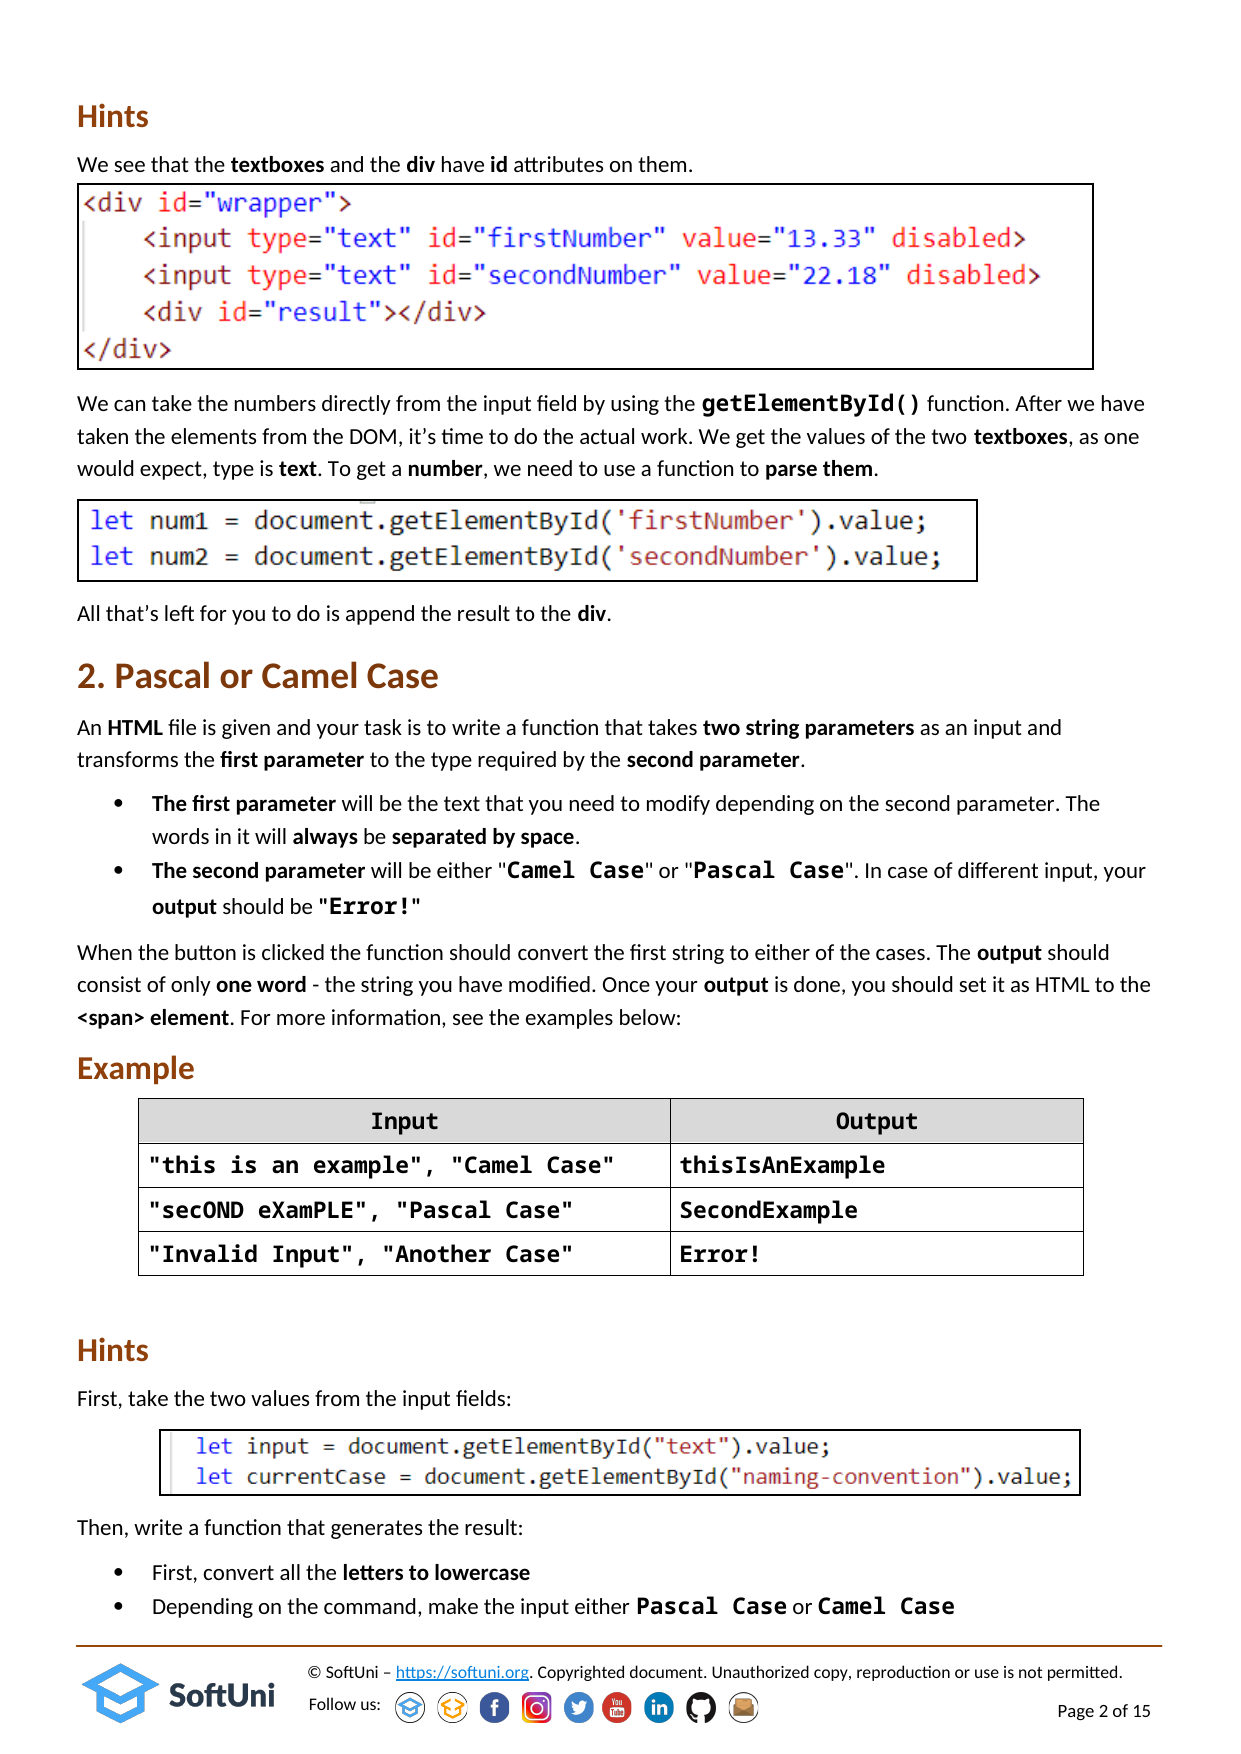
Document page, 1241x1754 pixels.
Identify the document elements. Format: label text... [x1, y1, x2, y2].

text When the button is clicked the function should convert the first string to either of the cases. The output should consist of only one word - the string you have modified. Once your output is done, you should set it as HTML to the <span> element. For more information, see the examples below: [77, 938, 1163, 1031]
picture [665, 1714, 674, 1723]
text Then, write a function that generates the result: [77, 1513, 1163, 1541]
picture [75, 1658, 281, 1729]
text An HTML file is given and your task is to write a function that takes two string parameters as an input and transforms the first parameter to the type required by the second parameter. [77, 713, 1163, 773]
picture [564, 1692, 594, 1723]
text First, take the two values from the input fields: [77, 1384, 1163, 1412]
picture [479, 1692, 510, 1723]
picture [644, 1714, 653, 1723]
picture [79, 501, 976, 580]
picture [79, 185, 1092, 368]
picture [437, 1692, 468, 1723]
table_cell SecondExample [671, 1188, 1083, 1231]
picture [161, 1431, 1079, 1494]
table_cell "Invalid Input", "Another Case" [139, 1232, 670, 1275]
list First, convert all the letters to lowercase [114, 1558, 1163, 1586]
table_cell "this is an example", "Camel Case" [139, 1144, 670, 1187]
table_header Input [139, 1099, 670, 1142]
text We can take the numbers directly from the input field by using the getElementById() function. After we have taken the elements from the DOM, it’s time to do the actual work. We get the values of the two textboxes, as one would expect, type is text. To get a number, we need to use a function to parse them. [77, 387, 1163, 482]
subtitle Hints [77, 95, 1163, 136]
text All that’s left for you to do is append the result to the div. [77, 599, 1163, 627]
list The second parameter will be either "Camel Case" or "Pascal Case". In case of different input, your output should be "Error!" [114, 854, 1163, 921]
picture [395, 1692, 425, 1723]
table_cell thisIsAnExample [671, 1144, 1083, 1187]
list The first parameter will be the text that you need to modify depending on the second parameter. The words in it will always be separated by space. [114, 789, 1163, 850]
picture [658, 1705, 667, 1714]
list Depending on the command, make the input either Pascal Case or Camel Case [114, 1590, 1163, 1621]
table_cell "secOND eXamPLE", "Pascal Case" [139, 1188, 670, 1231]
picture [644, 1692, 653, 1701]
picture [728, 1692, 759, 1723]
table_cell Error! [671, 1232, 1083, 1275]
subtitle Pascal or Camel Case [77, 652, 1163, 697]
subtitle Example [77, 1047, 1163, 1088]
picture [522, 1692, 552, 1723]
table_header Output [671, 1099, 1083, 1142]
picture [665, 1692, 674, 1701]
picture [686, 1692, 716, 1723]
subtitle Hints [77, 1329, 1163, 1370]
picture [602, 1692, 632, 1723]
